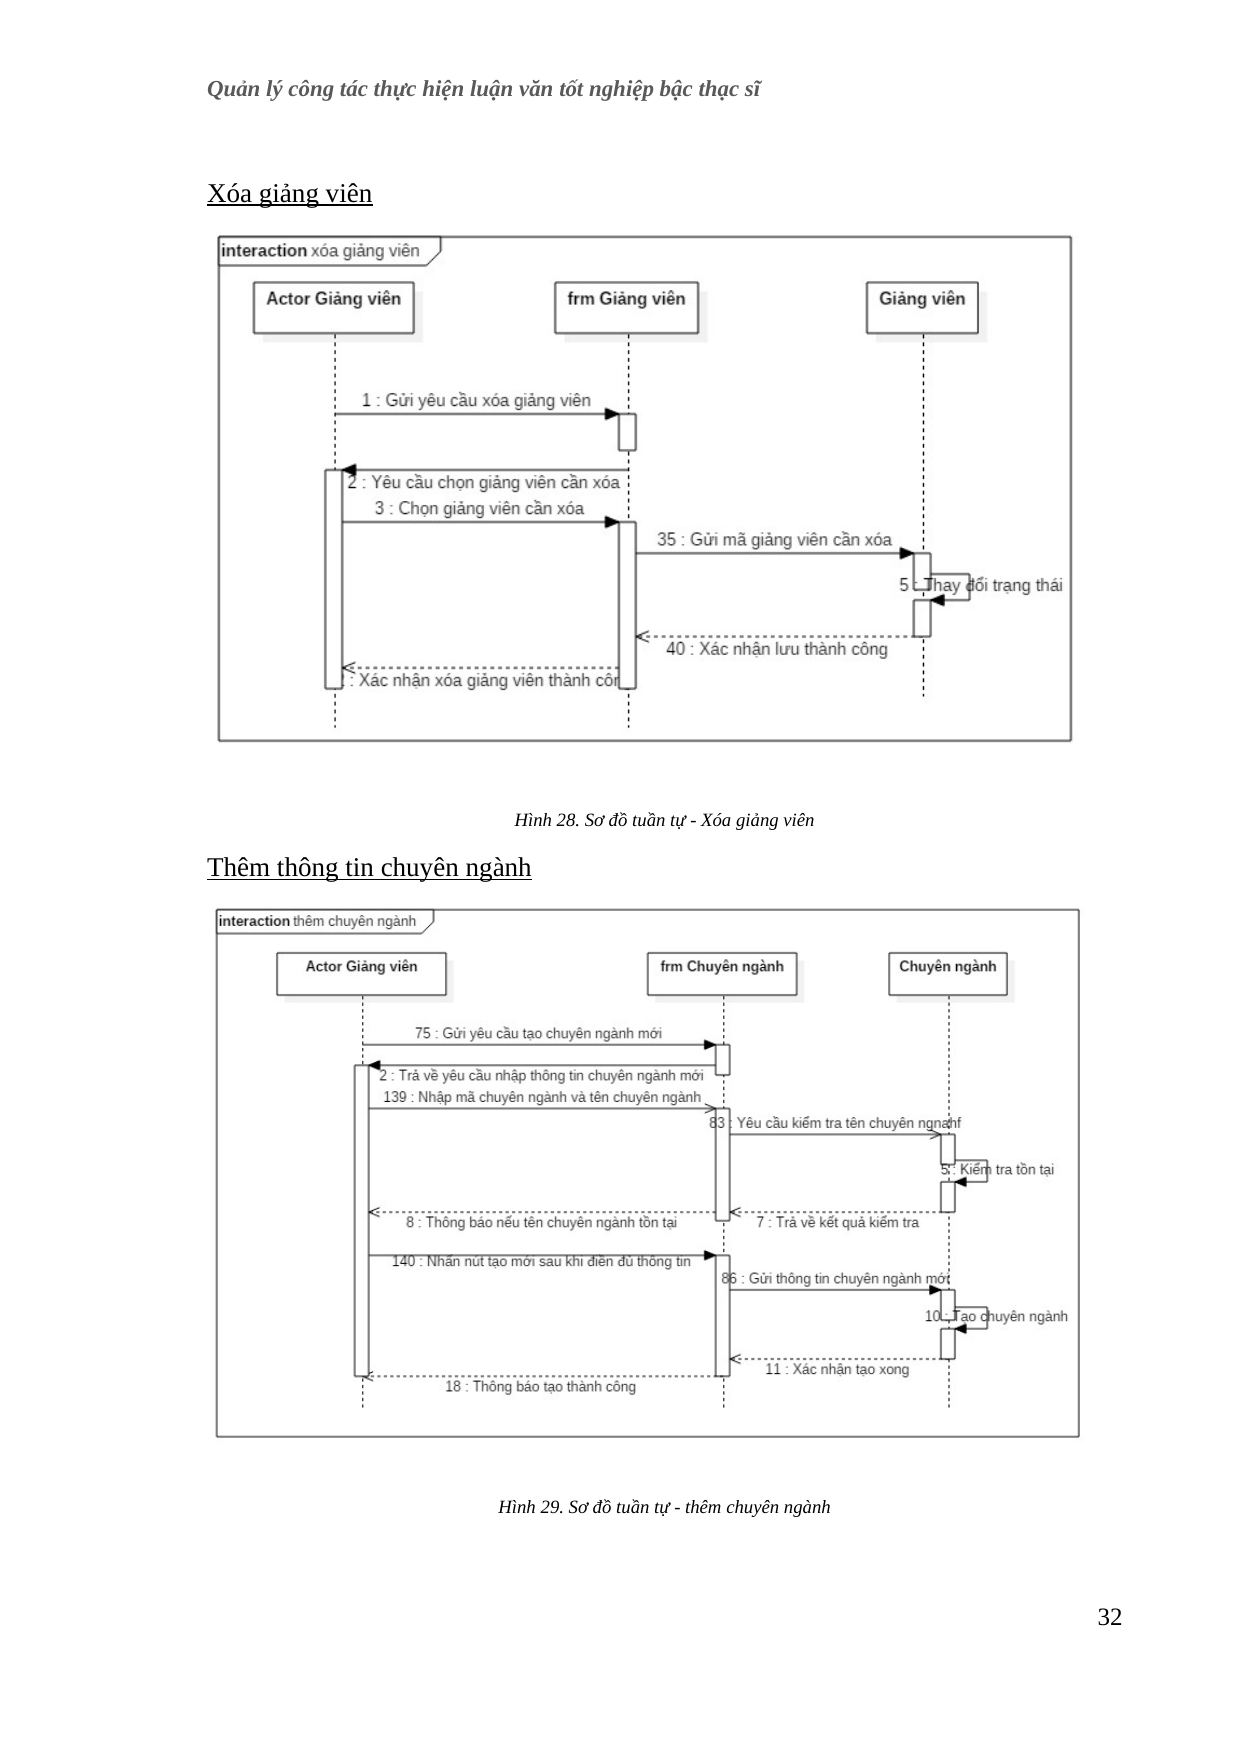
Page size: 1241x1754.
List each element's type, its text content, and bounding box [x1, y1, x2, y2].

picture [206, 899, 1122, 1480]
text Hình 28. Sơ đồ tuần tự - Xóa giảng viên [207, 809, 1122, 831]
text Xóa giảng viên [207, 177, 1122, 208]
picture [206, 224, 1123, 793]
text Thêm thông tin chuyên ngành [207, 852, 1122, 883]
text Hình 29. Sơ đồ tuần tự - thêm chuyên ngành [207, 1496, 1122, 1518]
